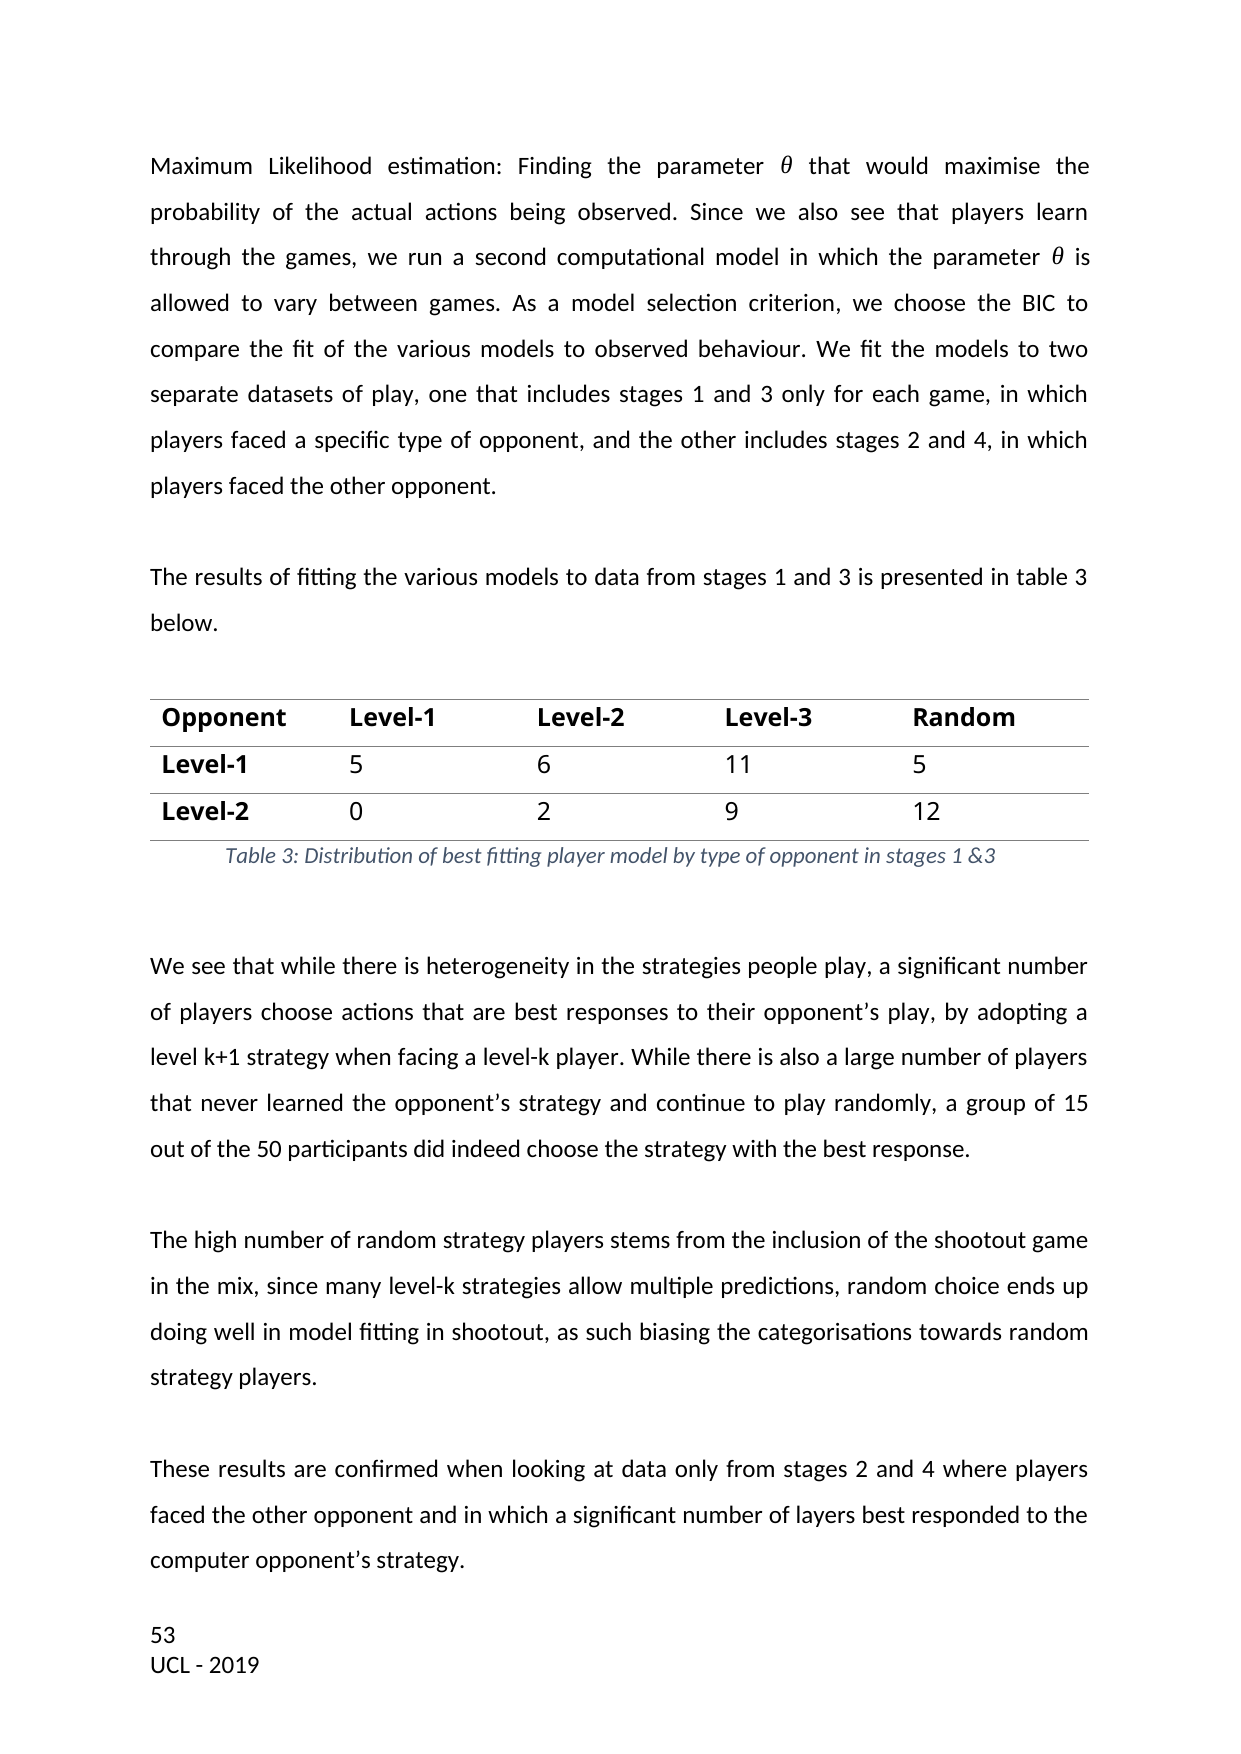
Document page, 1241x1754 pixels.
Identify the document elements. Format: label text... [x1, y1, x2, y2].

table_cell 2 [525, 794, 713, 840]
table_header Opponent [150, 700, 338, 746]
table_cell 0 [338, 794, 525, 840]
table_cell 5 [338, 747, 525, 793]
table_cell 5 [901, 747, 1088, 793]
table_cell Level-2 [150, 794, 338, 840]
table_cell 6 [525, 747, 713, 793]
table_cell 12 [901, 794, 1088, 840]
text The results of fitting the various models to data from stages 1 and 3 is presented in table 3 below. [150, 562, 1090, 638]
text The high number of random strategy players stems from the inclusion of the shootout game in the mix, since many level-k strategies allow multiple predictions, random choice ends up doing well in model fitting in shootout, as such biasing the categorisations towards random strategy players. [150, 1224, 1090, 1392]
table_header Level-2 [525, 700, 713, 746]
text These results are confirmed when looking at data only from stages 2 and 4 where players faced the other opponent and in which a significant number of layers best responded to the computer opponent’s strategy. [150, 1453, 1090, 1575]
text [150, 150, 1090, 501]
text We see that while there is heterogeneity in the strategies people play, a significant number of players choose actions that are best responses to their opponent’s play, by adopting a level k+1 strategy when facing a level-k player. While there is also a large number of players that never learned the opponent’s strategy and continue to play randomly, a group of 15 out of the 50 participants did indeed choose the strategy with the best response. [150, 950, 1090, 1163]
text Table 3: Distribution of best fitting player model by type of opponent in stages 1 &3 [150, 841, 1090, 869]
table_cell Level-1 [150, 747, 338, 793]
table_header Level-1 [338, 700, 525, 746]
table_cell 11 [713, 747, 901, 793]
table_cell 9 [713, 794, 901, 840]
table_header Random [901, 700, 1088, 746]
table_header Level-3 [713, 700, 901, 746]
